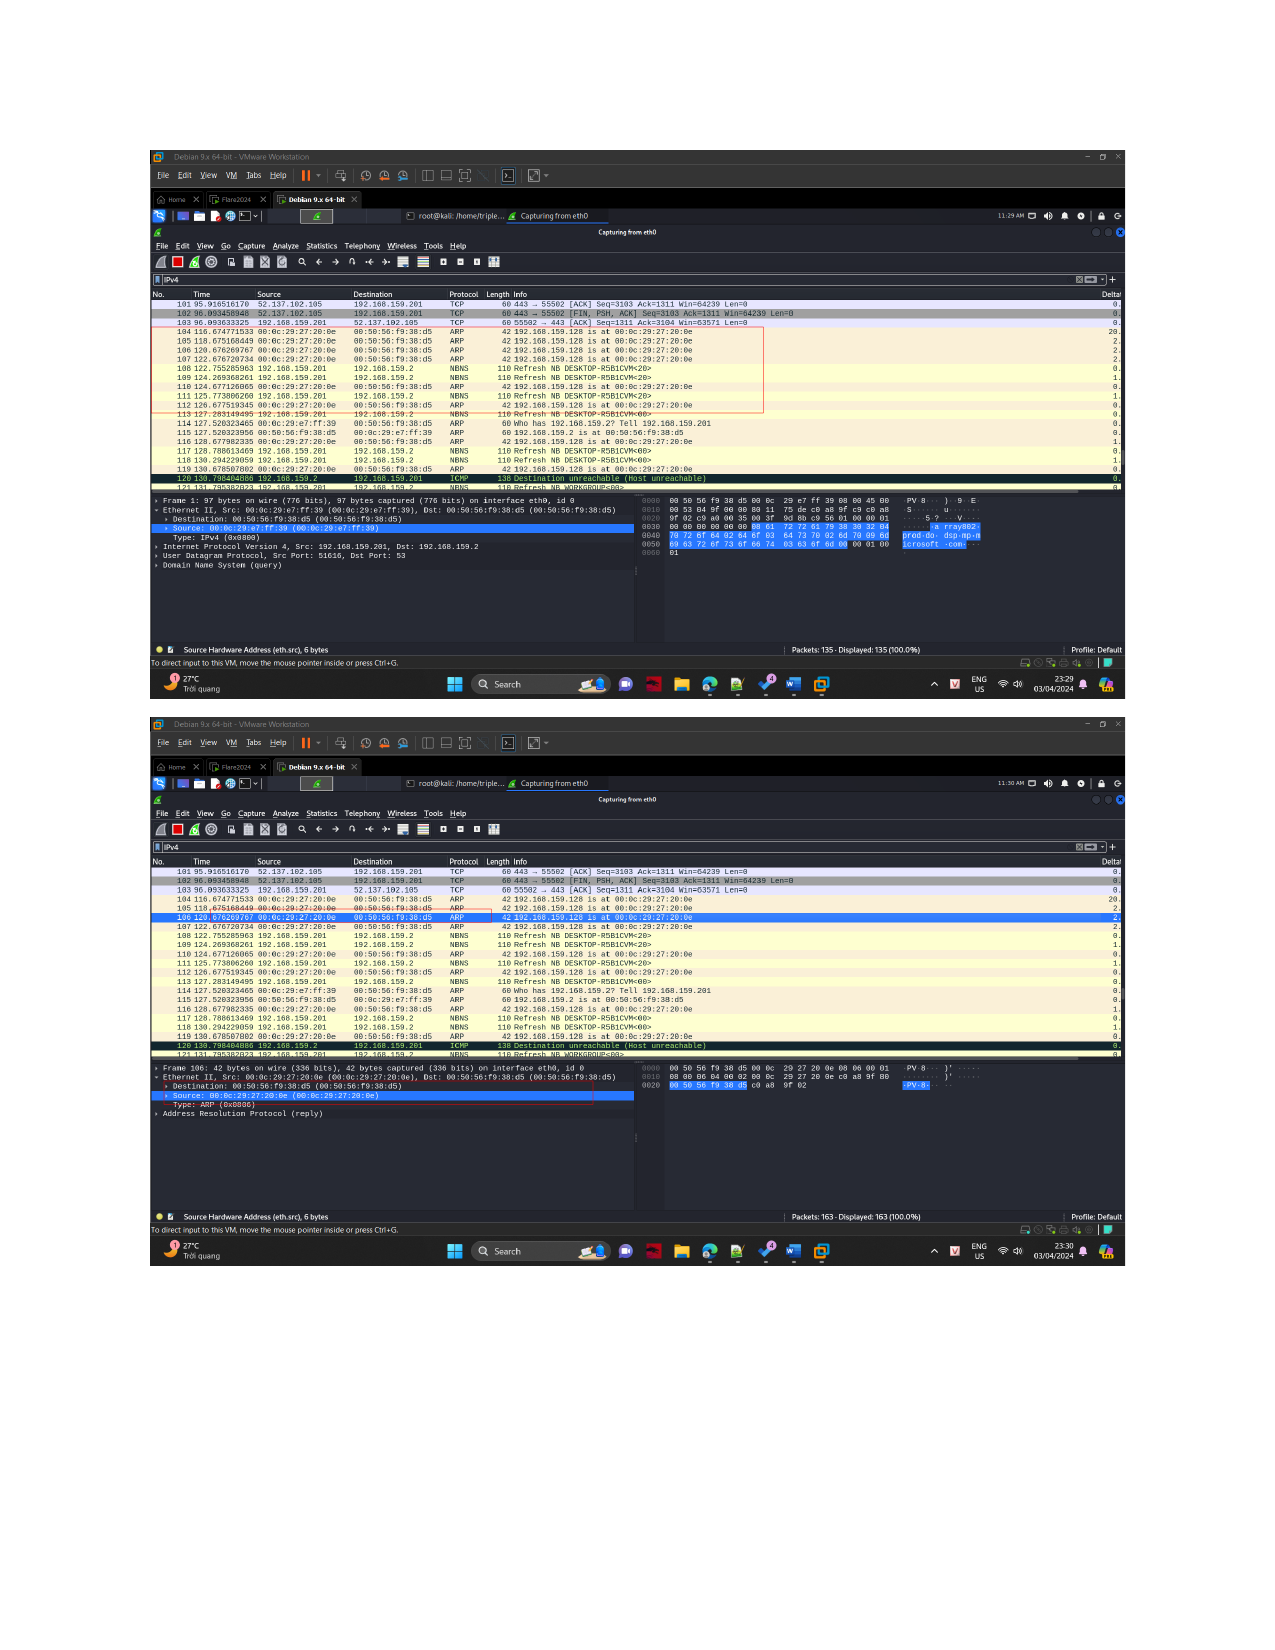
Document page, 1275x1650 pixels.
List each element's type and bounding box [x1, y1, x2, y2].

picture [150, 150, 1125, 699]
picture [150, 717, 1125, 1266]
